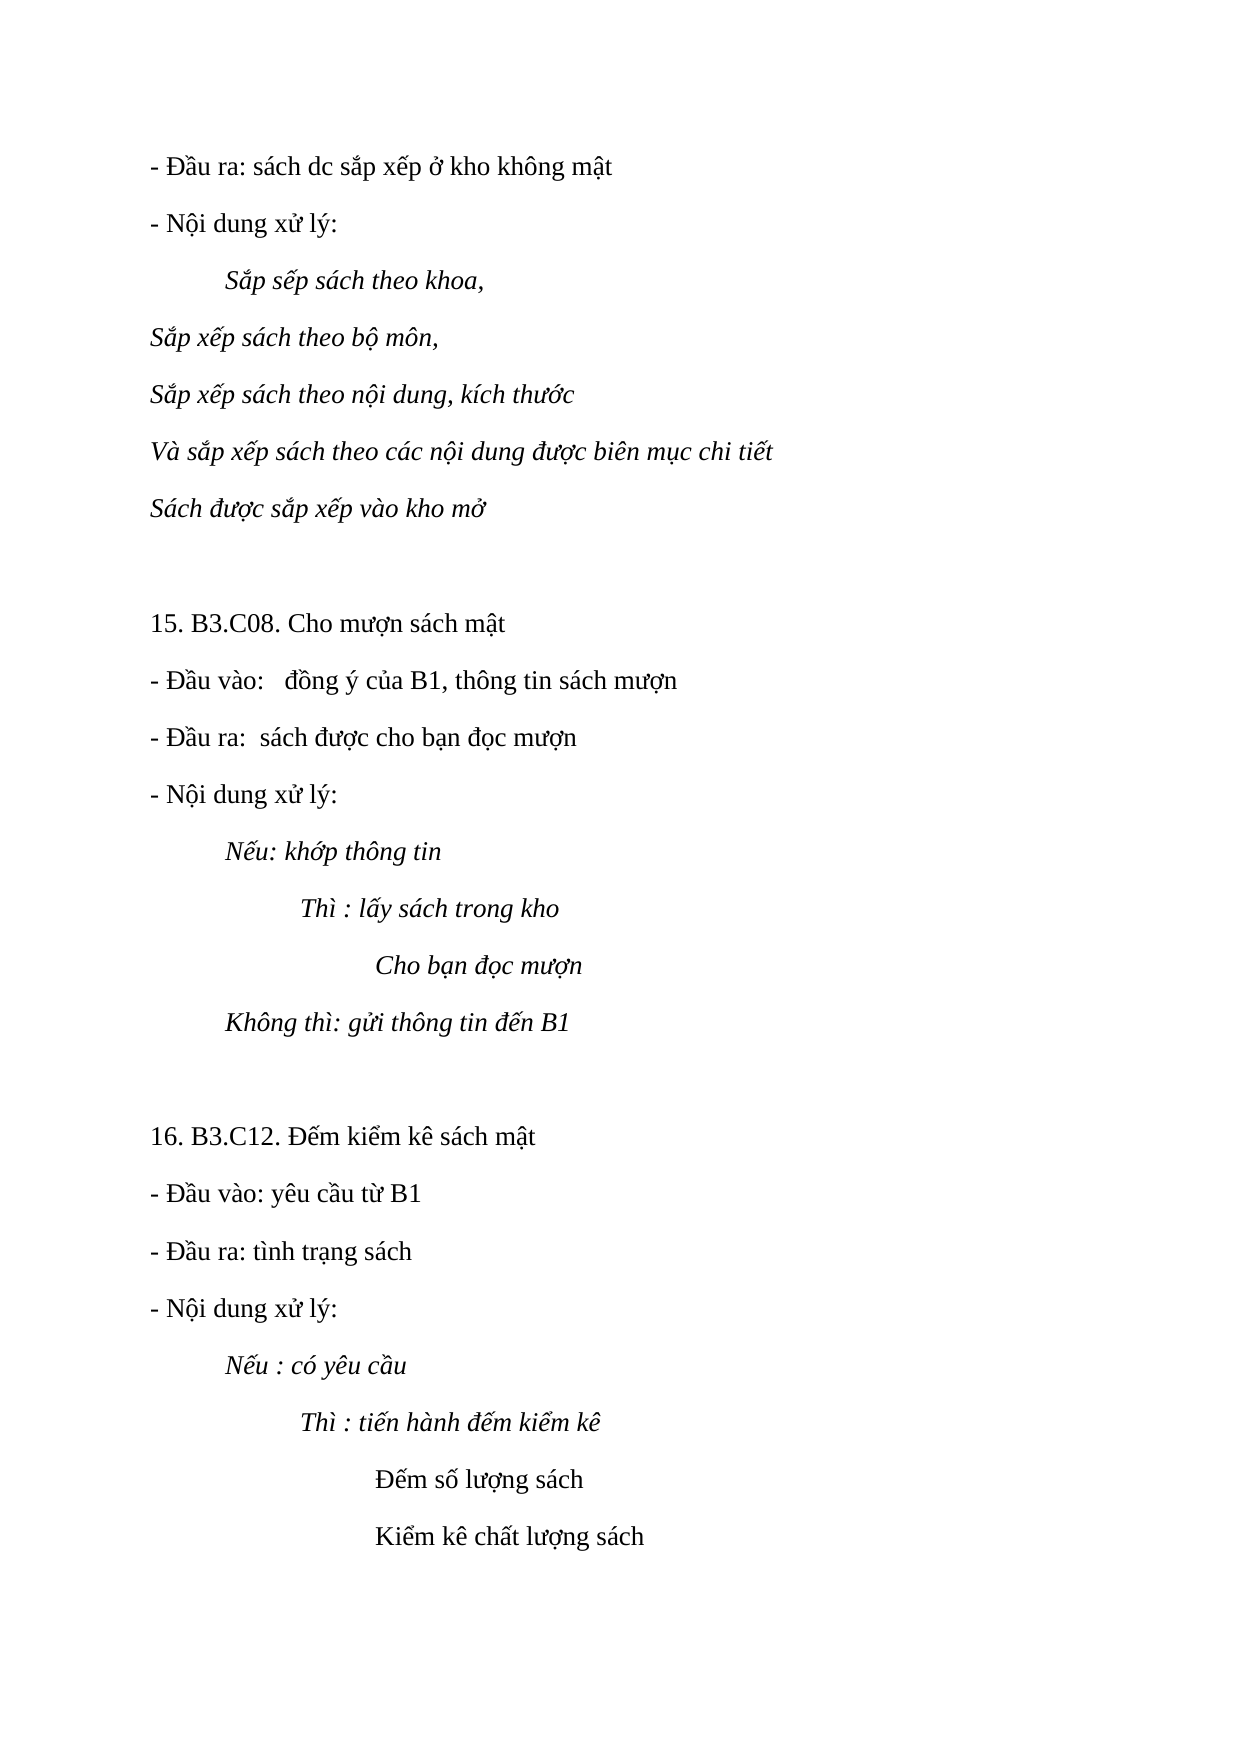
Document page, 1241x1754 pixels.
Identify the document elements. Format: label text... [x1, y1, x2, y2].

text Đếm số lượng sách [150, 1463, 1090, 1494]
text Sắp xếp sách theo nội dung, kích thước [150, 378, 1090, 409]
text Thì : tiến hành đếm kiểm kê [150, 1406, 1090, 1437]
text Sắp sếp sách theo khoa, [150, 264, 1090, 295]
text Nếu: khớp thông tin [150, 835, 1090, 866]
text - Đầu ra: tình trạng sách [150, 1234, 1090, 1266]
text - Đầu ra: sách được cho bạn đọc mượn [150, 721, 1090, 752]
text - Nội dung xử lý: [150, 1292, 1090, 1323]
text 16. B3.C12. Đếm kiểm kê sách mật [150, 1120, 1090, 1152]
text Sắp xếp sách theo bộ môn, [150, 321, 1090, 352]
text - Nội dung xử lý: [150, 778, 1090, 809]
text Sách được sắp xếp vào kho mở [150, 492, 1090, 524]
text Và sắp xếp sách theo các nội dung được biên mục chi tiết [150, 435, 1090, 467]
text Không thì: gửi thông tin đến B1 [150, 1006, 1090, 1037]
text Cho bạn đọc mượn [150, 949, 1090, 980]
text - Đầu ra: sách dc sắp xếp ở kho không mật [150, 150, 1090, 181]
text - Nội dung xử lý: [150, 207, 1090, 238]
text Kiểm kê chất lượng sách [150, 1520, 1090, 1551]
text Thì : lấy sách trong kho [150, 892, 1090, 923]
text 15. B3.C08. Cho mượn sách mật [150, 607, 1090, 638]
text - Đầu vào: đồng ý của B1, thông tin sách mượn [150, 664, 1090, 695]
text - Đầu vào: yêu cầu từ B1 [150, 1177, 1090, 1209]
text Nếu : có yêu cầu [150, 1349, 1090, 1380]
